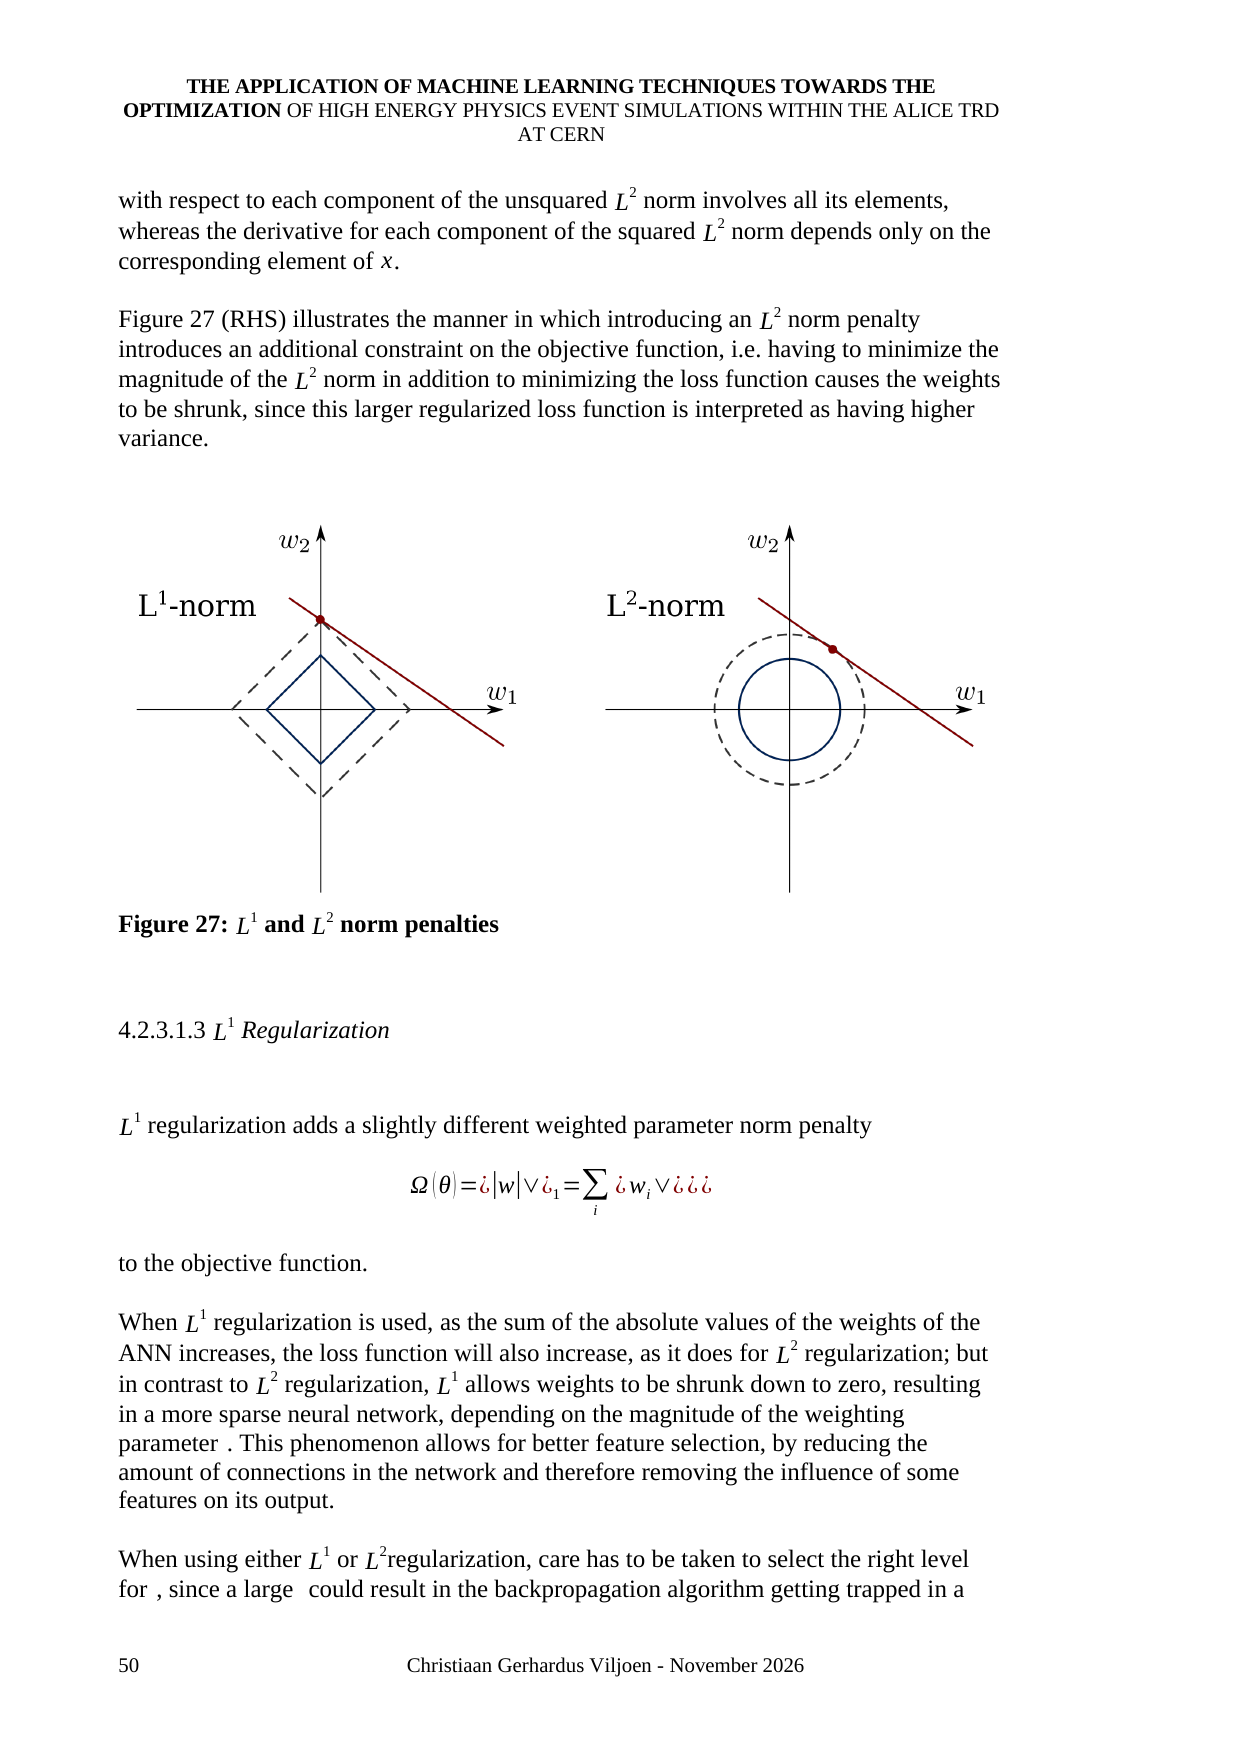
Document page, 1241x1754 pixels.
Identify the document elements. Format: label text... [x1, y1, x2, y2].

text Figure 27 (RHS) illustrates the manner in which introducing an norm penalty introduces an additional constraint on the objective function, i.e. having to minimize the magnitude of the norm in addition to minimizing the loss function causes the weights to be shrunk, since this larger regularized loss function is interpreted as having higher variance. [118, 303, 1004, 452]
text to the objective function. [118, 1248, 1004, 1277]
text regularization adds a slightly different weighted parameter norm penalty [118, 1109, 1004, 1140]
text When regularization is used, as the sum of the absolute values of the weights of the ANN increases, the loss function will also increase, as it does for regularization; but in contrast to regularization, allows weights to be shrunk down to zero, resulting in a more sparse neural network, depending on the magnitude of the weighting parameter . This phenomenon allows for better feature selection, by reducing the amount of connections in the network and therefore removing the influence of some features on its output. [118, 1306, 1004, 1514]
text Figure 27: and norm penalties [118, 908, 1004, 939]
picture [118, 509, 1003, 908]
subtitle Regularization [118, 1014, 1004, 1045]
